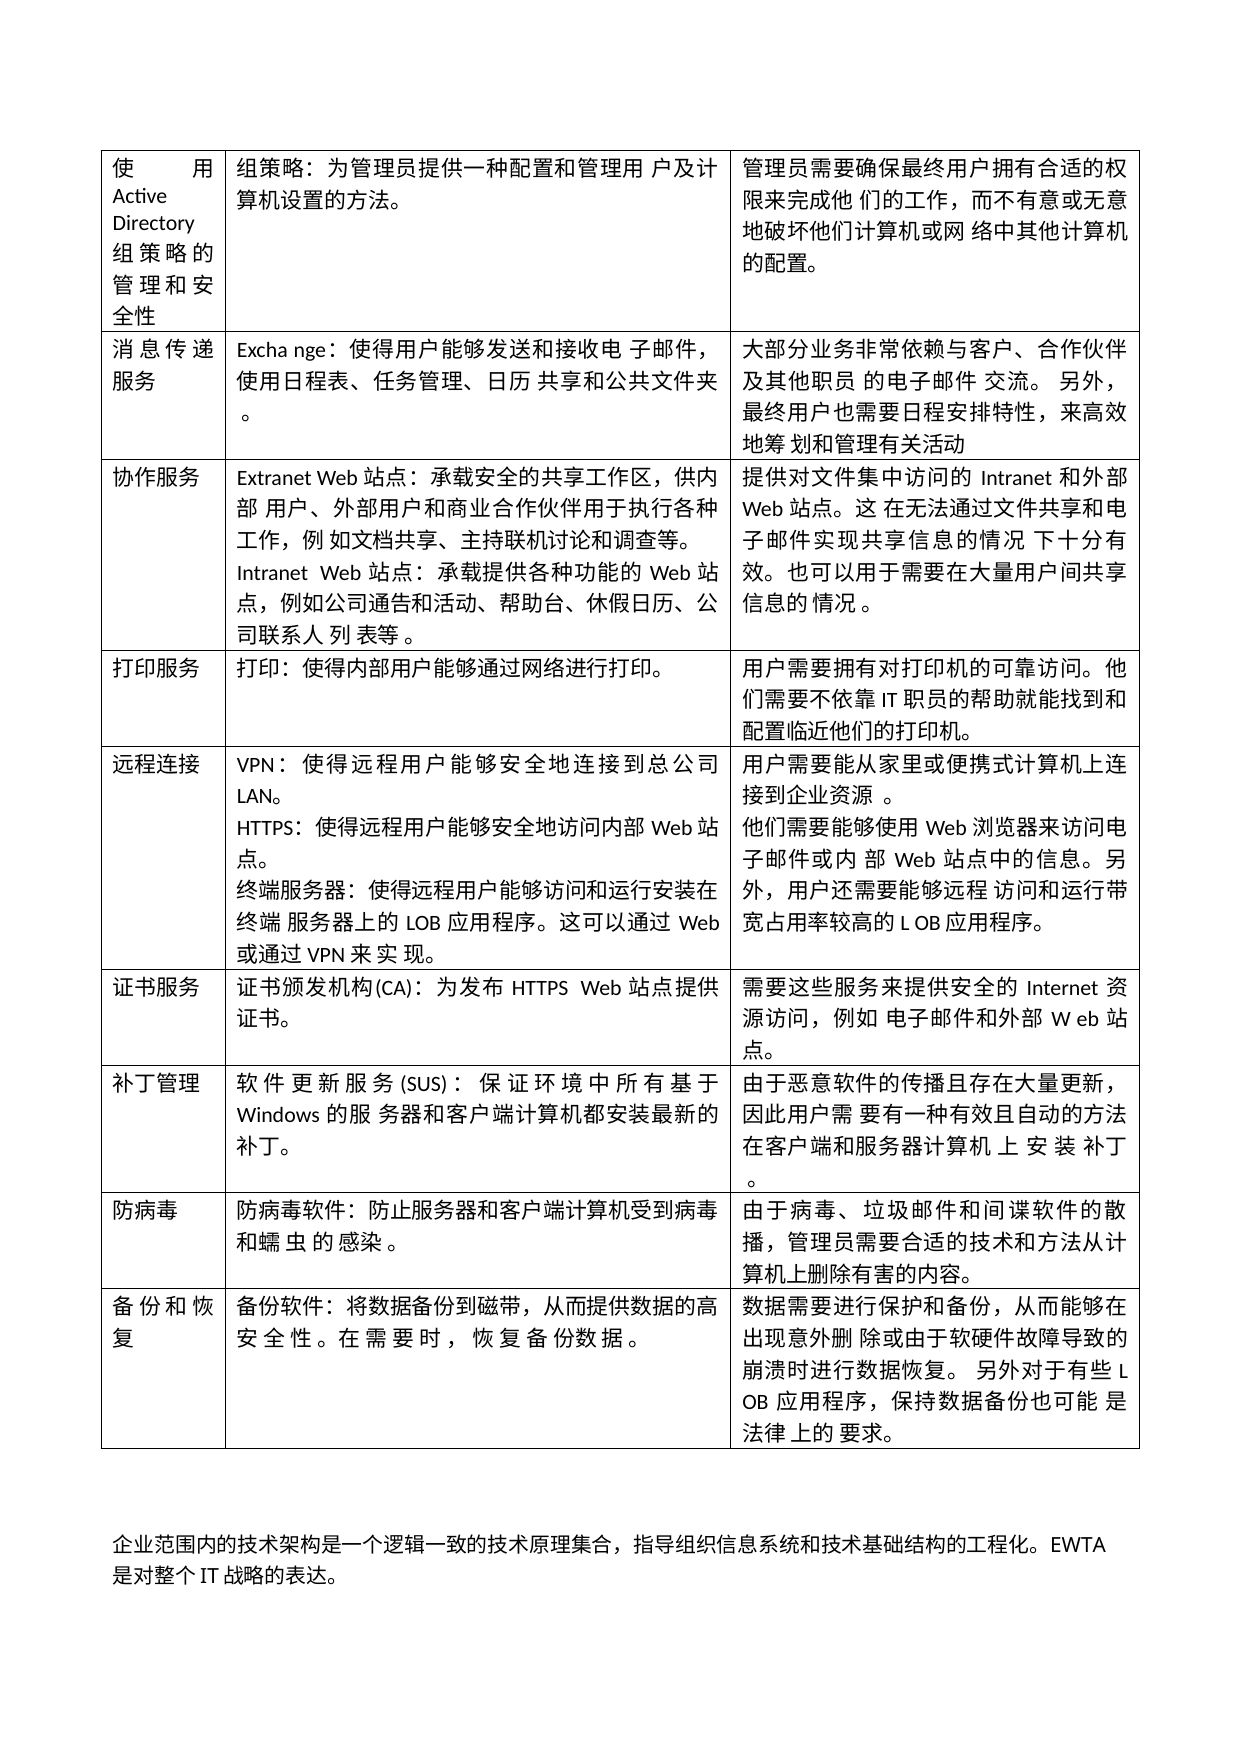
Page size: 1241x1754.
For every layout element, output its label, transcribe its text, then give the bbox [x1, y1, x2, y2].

table_cell 提供对文件集中访问的 Intranet 和外部 Web 站点。这 在无法通过文件共享和电子邮件实现共享信息的情况 下十分有效。也可以用于需要在大量用户间共享信息的 情况 。 [731, 460, 1139, 650]
table_cell 用户需要能从家里或便携式计算机上连接到企业资源 。 他们需要能够使用 Web 浏览器来访问电子邮件或内 部 Web 站点中的信息。另外，用户还需要能够远程 访问和运行带宽占用率较高的 L OB 应用程序。 [731, 747, 1139, 968]
table_cell 防病毒软件：防止服务器和客户端计算机受到病毒和蠕 虫 的 感染 。 [226, 1193, 730, 1288]
table_cell 补丁管理 [102, 1066, 225, 1192]
table_cell 大部分业务非常依赖与客户、合作伙伴及其他职员 的电子邮件 交流。 另外，最终用户也需要日程安排特性，来高效地筹 划和管理有关活动 [731, 332, 1139, 459]
table_cell 由于病毒、垃圾邮件和间谍软件的散播，管理员需要合适的技术和方法从计算机上删除有害的内容。 [731, 1193, 1139, 1288]
table_cell 防病毒 [102, 1193, 225, 1288]
table_cell 组策略：为管理员提供一种配置和管理用 户及计算机设置的方法。 [226, 151, 730, 331]
table_cell 打印：使得内部用户能够通过网络进行打印。 [226, 651, 730, 746]
table_cell 证书颁发机构(CA)：为发布 HTTPS Web 站点提供证书。 [226, 970, 730, 1064]
table_cell 数据需要进行保护和备份，从而能够在出现意外删 除或由于软硬件故障导致的崩溃时进行数据恢复。 另外对于有些 L OB 应用程序，保持数据备份也可能 是法律 上的 要求。 [731, 1289, 1139, 1448]
table_cell 远程连接 [102, 747, 225, 968]
table_cell 消息传递服务 [102, 332, 225, 459]
table_cell 管理员需要确保最终用户拥有合适的权限来完成他 们的工作，而不有意或无意地破坏他们计算机或网 络中其他计算机的配置。 [731, 151, 1139, 331]
table_cell 用户需要拥有对打印机的可靠访问。他们需要不依靠IT 职员的帮助就能找到和配置临近他们的打印机。 [731, 651, 1139, 746]
table_cell 打印服务 [102, 651, 225, 746]
table_cell 协作服务 [102, 460, 225, 650]
table_cell 备份软件：将数据备份到磁带，从而提供数据的高安 全 性 。在 需 要 时 ， 恢 复 备 份数 据 。 [226, 1289, 730, 1448]
table_cell VPN：使得远程用户能够安全地连接到总公司 LAN。 HTTPS：使得远程用户能够安全地访问内部 Web 站点。 终端服务器：使得远程用户能够访问和运行安装在终端 服务器上的 LOB 应用程序。这可以通过 Web 或通过 VPN 来 实 现。 [226, 747, 730, 968]
table_cell 使用 Active Directory 组策略的管理和安全性 [102, 151, 225, 331]
text 企业范围内的技术架构是一个逻辑一致的技术原理集合，指导组织信息系统和技术基础结构的工程化。EWTA是对整个IT战略的表达。 [112, 1529, 1128, 1589]
table_cell 证书服务 [102, 970, 225, 1064]
table_cell Excha nge：使得用户能够发送和接收电 子邮件，使用日程表、任务管理、日历 共享和公共文件夹 。 [226, 332, 730, 459]
table_cell 由于恶意软件的传播且存在大量更新，因此用户需 要有一种有效且自动的方法在客户端和服务器计算机 上 安 装 补丁 。 [731, 1066, 1139, 1192]
table_cell 备份和恢复 [102, 1289, 225, 1448]
table_cell 软件更新服务(SUS)：保证环境中所有基于 Windows 的服 务器和客户端计算机都安装最新的补丁。 [226, 1066, 730, 1192]
table_cell 需要这些服务来提供安全的 Internet 资源访问，例如 电子邮件和外部 W eb 站点。 [731, 970, 1139, 1064]
table_cell Extranet Web 站点：承载安全的共享工作区，供内部 用户、外部用户和商业合作伙伴用于执行各种工作，例 如文档共享、主持联机讨论和调查等。 Intranet Web 站点：承载提供各种功能的 Web 站点，例如公司通告和活动、帮助台、休假日历、公司联系人 列 表等 。 [226, 460, 730, 650]
